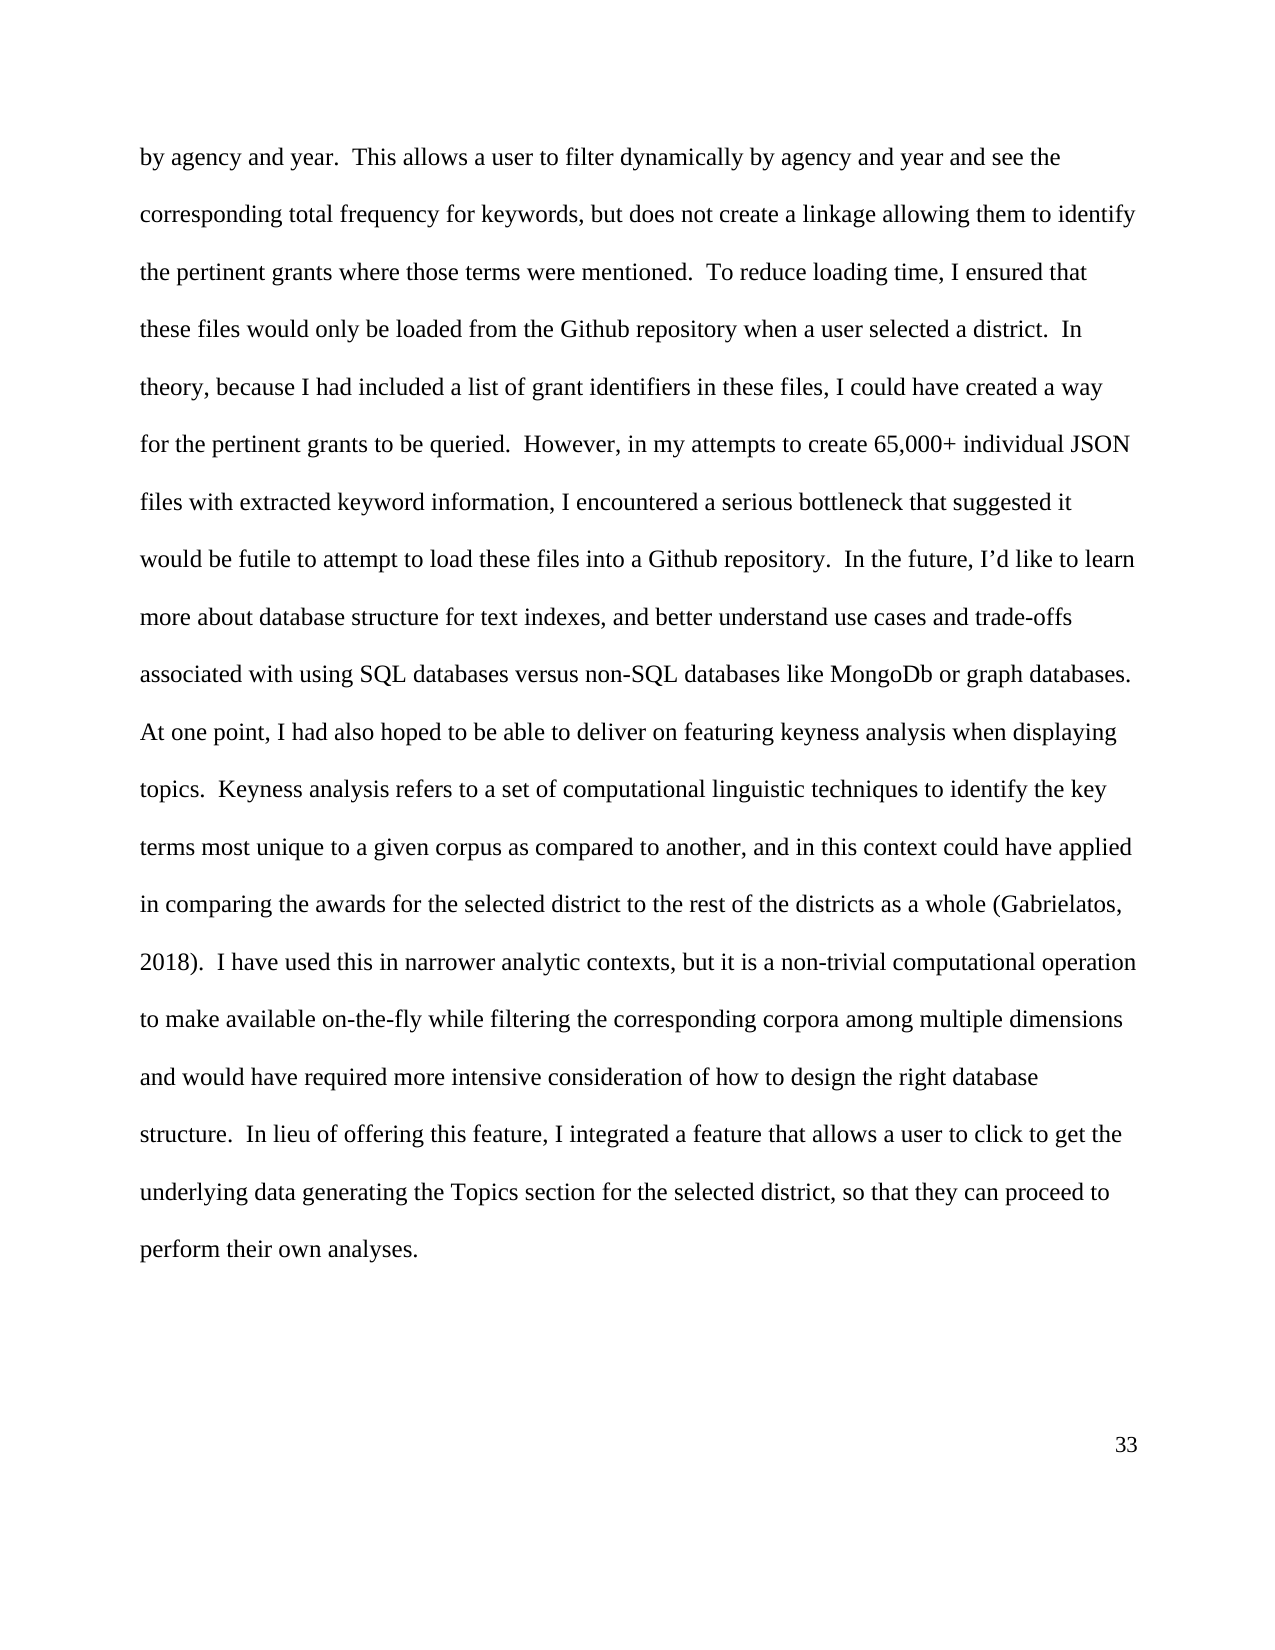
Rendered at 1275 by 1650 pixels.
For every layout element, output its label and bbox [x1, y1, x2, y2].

text [139, 142, 1137, 1263]
